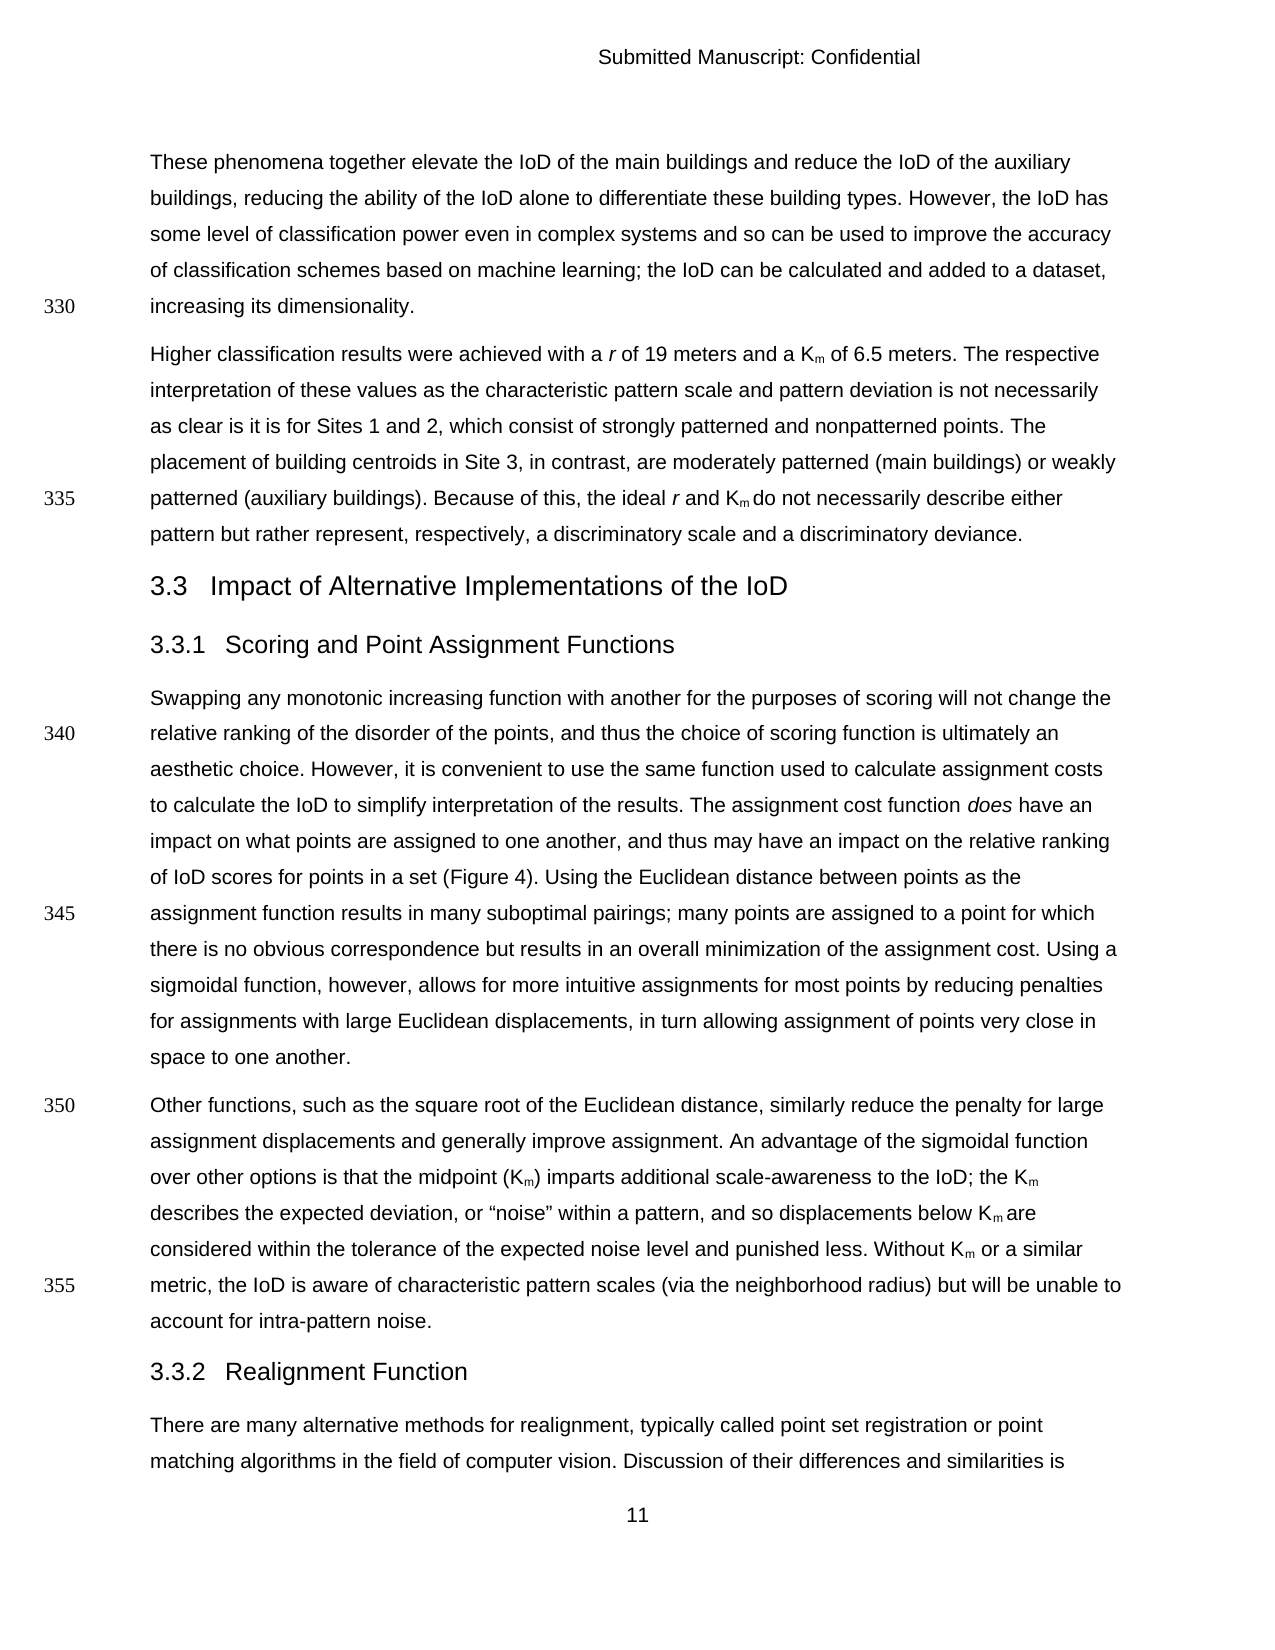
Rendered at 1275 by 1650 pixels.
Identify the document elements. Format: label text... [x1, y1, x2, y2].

text Other functions, such as the square root of the Euclidean distance, similarly reduce the penalty for large assignment displacements and generally improve assignment. An advantage of the sigmoidal function over other options is that the midpoint (Km) imparts additional scale-awareness to the IoD; the Km describes the expected deviation, or “noise” within a pattern, and so displacements below Km are considered within the tolerance of the expected noise level and punished less. Without Km or a similar metric, the IoD is aware of characteristic pattern scales (via the neighborhood radius) but will be unable to account for intra-pattern noise. [150, 1093, 1125, 1333]
text These phenomena together elevate the IoD of the main buildings and reduce the IoD of the auxiliary buildings, reducing the ability of the IoD alone to differentiate these building types. However, the IoD has some level of classification power even in complex systems and so can be used to improve the accuracy of classification schemes based on machine learning; the IoD can be calculated and added to a dataset, increasing its dimensionality. [150, 150, 1125, 318]
subtitle Realignment Function [150, 1357, 1125, 1386]
text Swapping any monotonic increasing function with another for the purposes of scoring will not change the relative ranking of the disorder of the points, and thus the choice of scoring function is ultimately an aesthetic choice. However, it is convenient to use the same function used to calculate assignment costs to calculate the IoD to simplify interpretation of the results. The assignment cost function does have an impact on what points are assigned to one another, and thus may have an impact on the relative ranking of IoD scores for points in a set (Figure 4). Using the Euclidean distance between points as the assignment function results in many suboptimal pairings; many points are assigned to a point for which there is no obvious correspondence but results in an overall minimization of the assignment cost. Using a sigmoidal function, however, allows for more intuitive assignments for most points by reducing penalties for assignments with large Euclidean displacements, in turn allowing assignment of points very close in space to one another. [150, 685, 1125, 1069]
text Higher classification results were achieved with a r of 19 meters and a Km of 6.5 meters. The respective interpretation of these values as the characteristic pattern scale and pattern deviation is not necessarily as clear is it is for Sites 1 and 2, which consist of strongly patterned and nonpatterned points. The placement of building centroids in Site 3, in contrast, are moderately patterned (main buildings) or weakly patterned (auxiliary buildings). Because of this, the ideal r and Km do not necessarily describe either pattern but rather represent, respectively, a discriminatory scale and a discriminatory deviance. [150, 342, 1125, 546]
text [150, 1413, 1125, 1473]
subtitle Impact of Alternative Implementations of the IoD [150, 570, 1125, 602]
subtitle Scoring and Point Assignment Functions [150, 630, 1125, 658]
